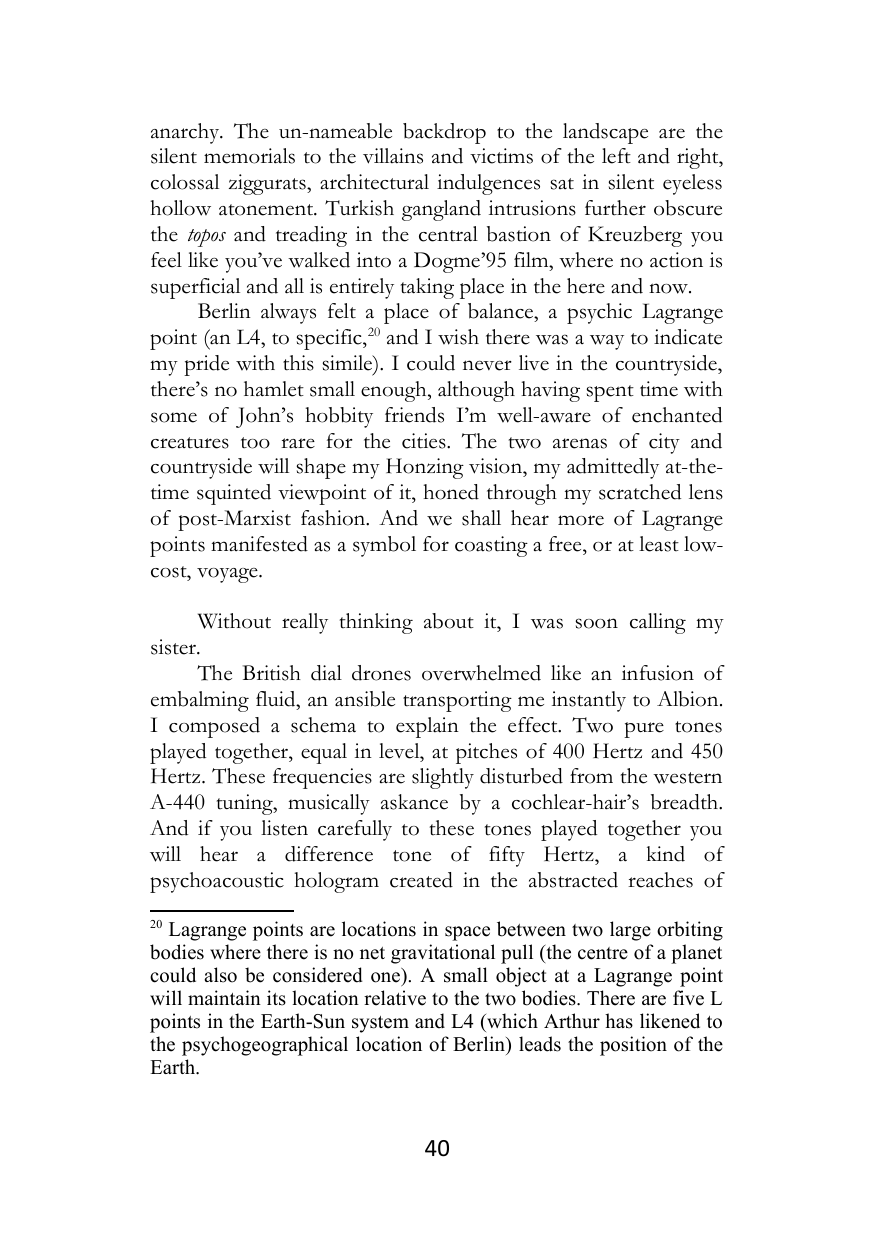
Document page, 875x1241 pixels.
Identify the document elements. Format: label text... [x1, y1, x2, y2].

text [150, 118, 724, 299]
text Berlin always felt a place of balance, a psychic Lagrange point (an L4, to specific, and I wish there was a way to indicate my pride with this simile). I could never live in the countryside, there’s no hamlet small enough, although having spent time with some of John’s hobbity friends I’m well-aware of enchanted creatures too rare for the cities. The two arenas of city and countryside will shape my Honzing vision, my admittedly at-the-time squinted viewpoint of it, honed through my scratched lens of post-Marxist fashion. And we shall hear more of Lagrange points manifested as a symbol for coasting a free, or at least low-cost, voyage. [150, 299, 724, 583]
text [150, 661, 724, 893]
text Without really thinking about it, I was soon calling my sister. [150, 609, 724, 661]
